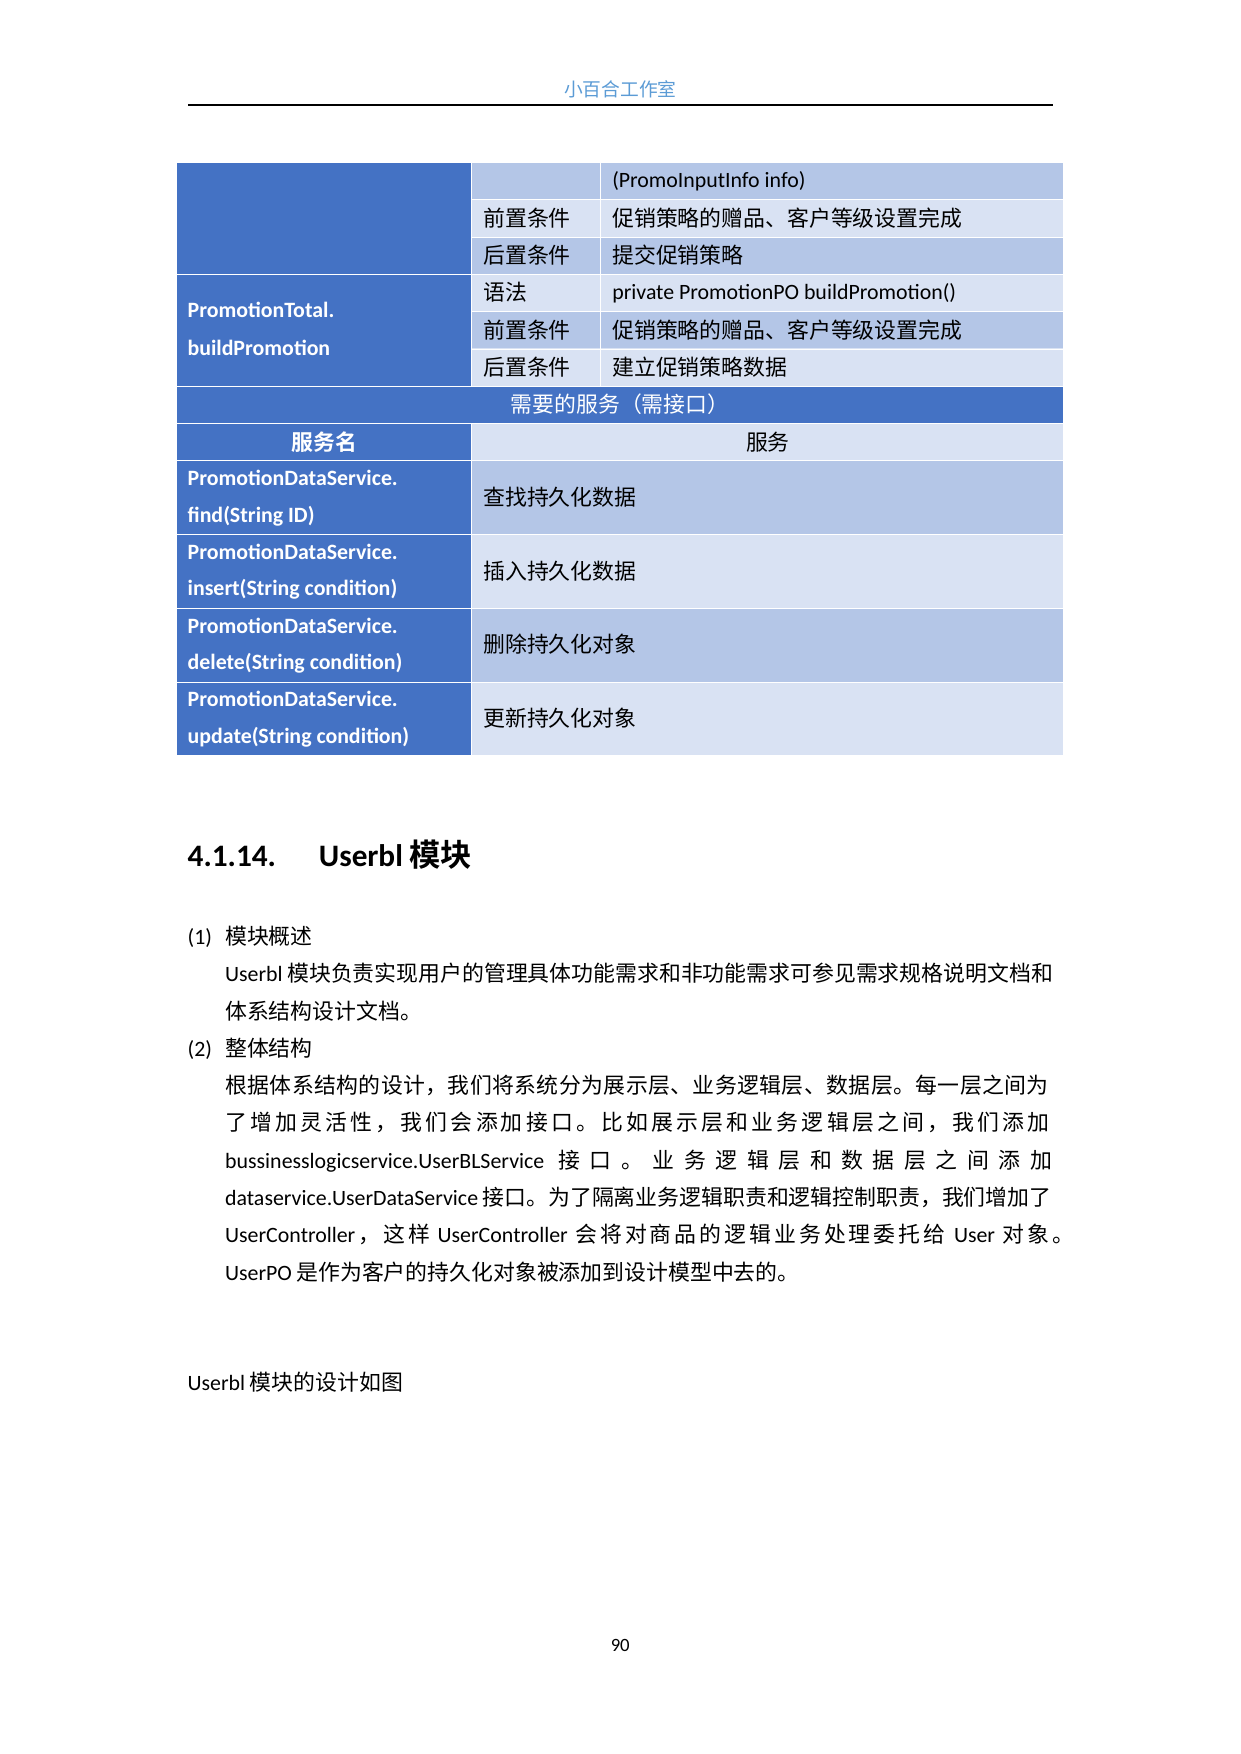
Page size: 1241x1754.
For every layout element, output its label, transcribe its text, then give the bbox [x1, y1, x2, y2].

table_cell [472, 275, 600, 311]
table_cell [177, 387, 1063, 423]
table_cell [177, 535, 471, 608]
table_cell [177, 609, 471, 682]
list 模块概述 [187, 919, 1053, 951]
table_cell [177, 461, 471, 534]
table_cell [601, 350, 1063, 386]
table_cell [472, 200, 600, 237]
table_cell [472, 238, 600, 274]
subtitle Userbl模块 [187, 820, 1053, 885]
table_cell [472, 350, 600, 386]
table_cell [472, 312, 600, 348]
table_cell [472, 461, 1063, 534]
text Userbl模块负责实现用户的管理具体功能需求和非功能需求可参见需求规格说明文档和体系结构设计文档。 [225, 956, 1053, 1026]
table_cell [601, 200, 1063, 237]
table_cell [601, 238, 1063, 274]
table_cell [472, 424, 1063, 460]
list 整体结构 [187, 1030, 1053, 1063]
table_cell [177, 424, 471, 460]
text Userbl模块的设计如图 [187, 1364, 1053, 1397]
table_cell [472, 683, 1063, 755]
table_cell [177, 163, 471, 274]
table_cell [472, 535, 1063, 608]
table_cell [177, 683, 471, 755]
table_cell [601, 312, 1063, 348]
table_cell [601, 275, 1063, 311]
text 根据体系结构的设计，我们将系统分为展示层、业务逻辑层、数据层。每一层之间为了增加灵活性，我们会添加接口。比如展示层和业务逻辑层之间，我们添加bussinesslogicservice.UserBLService接口。业务逻辑层和数据层之间添加dataservice.UserDataService接口。为了隔离业务逻辑职责和逻辑控制职责，我们增加了UserController，这样UserController会将对商品的逻辑业务处理委托给User对象。UserPO是作为客户的持久化对象被添加到设计模型中去的。 [225, 1068, 1053, 1287]
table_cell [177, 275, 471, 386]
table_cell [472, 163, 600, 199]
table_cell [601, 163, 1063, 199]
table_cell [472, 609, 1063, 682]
